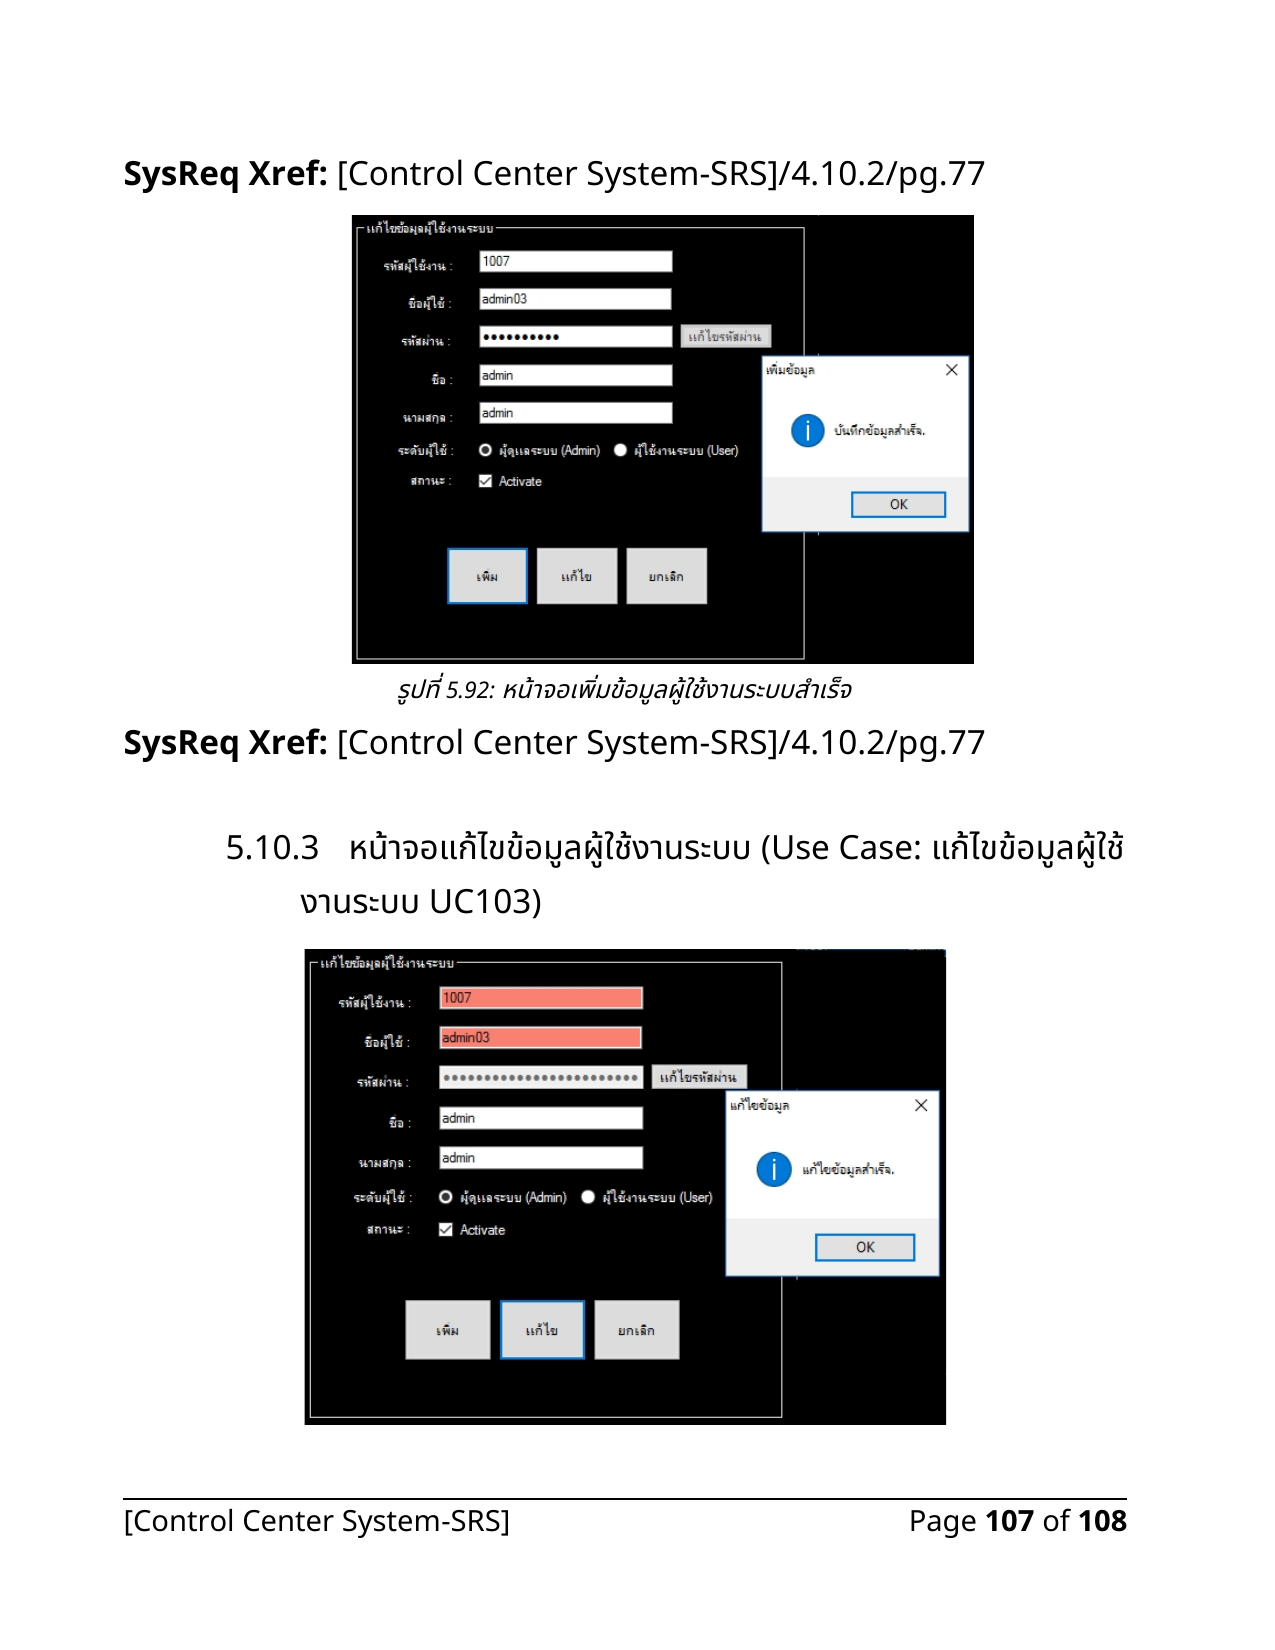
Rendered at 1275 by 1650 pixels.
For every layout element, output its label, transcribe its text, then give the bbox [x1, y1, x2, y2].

list หน้าจอแก้ไขข้อมูลผู้ใช้งานระบบ (Use Case: แก้ไขข้อมูลผู้ใช้งานระบบ UC103) [225, 824, 1127, 928]
picture [304, 949, 947, 1425]
text SysReq Xref: [Control Center System-SRS]/4.10.2/pg.43 [123, 150, 1127, 195]
picture [351, 215, 974, 664]
text SysReq Xref: [Control Center System-SRS]/4.10.2/pg.43 [123, 718, 1127, 764]
